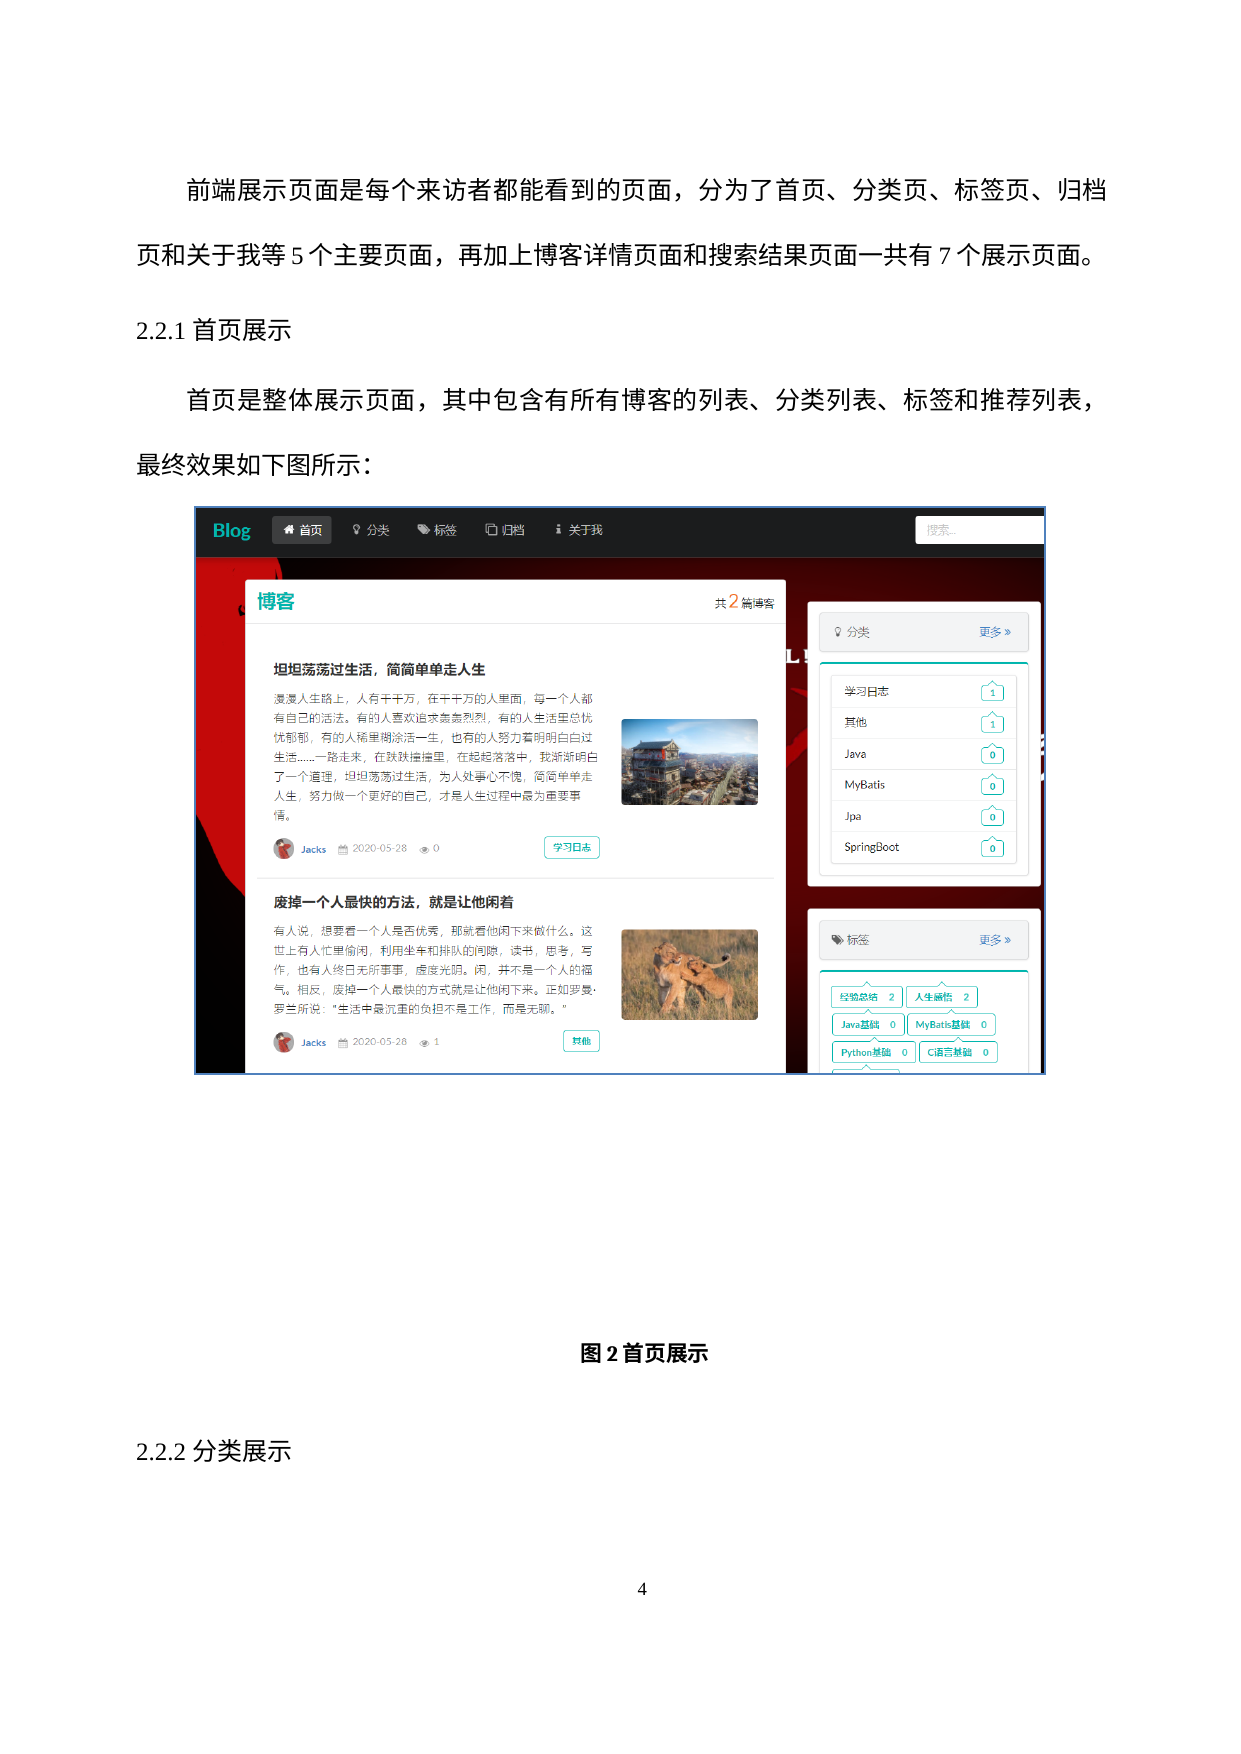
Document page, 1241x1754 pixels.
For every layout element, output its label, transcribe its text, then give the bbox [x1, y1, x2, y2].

text 2.2.1 首页展示 [136, 296, 1110, 361]
text 前端展示页面是每个来访者都能看到的页面，分为了首页、分类页、标签页、归档页和关于我等5个主要页面，再加上博客详情页面和搜索结果页面一共有7个展示页面。 [136, 156, 1110, 286]
picture [196, 508, 1044, 1073]
text 2.2.2 分类展示 [136, 1417, 1110, 1482]
text 首页是整体展示页面，其中包含有所有博客的列表、分类列表、标签和推荐列表，最终效果如下图所示： [136, 366, 1110, 496]
